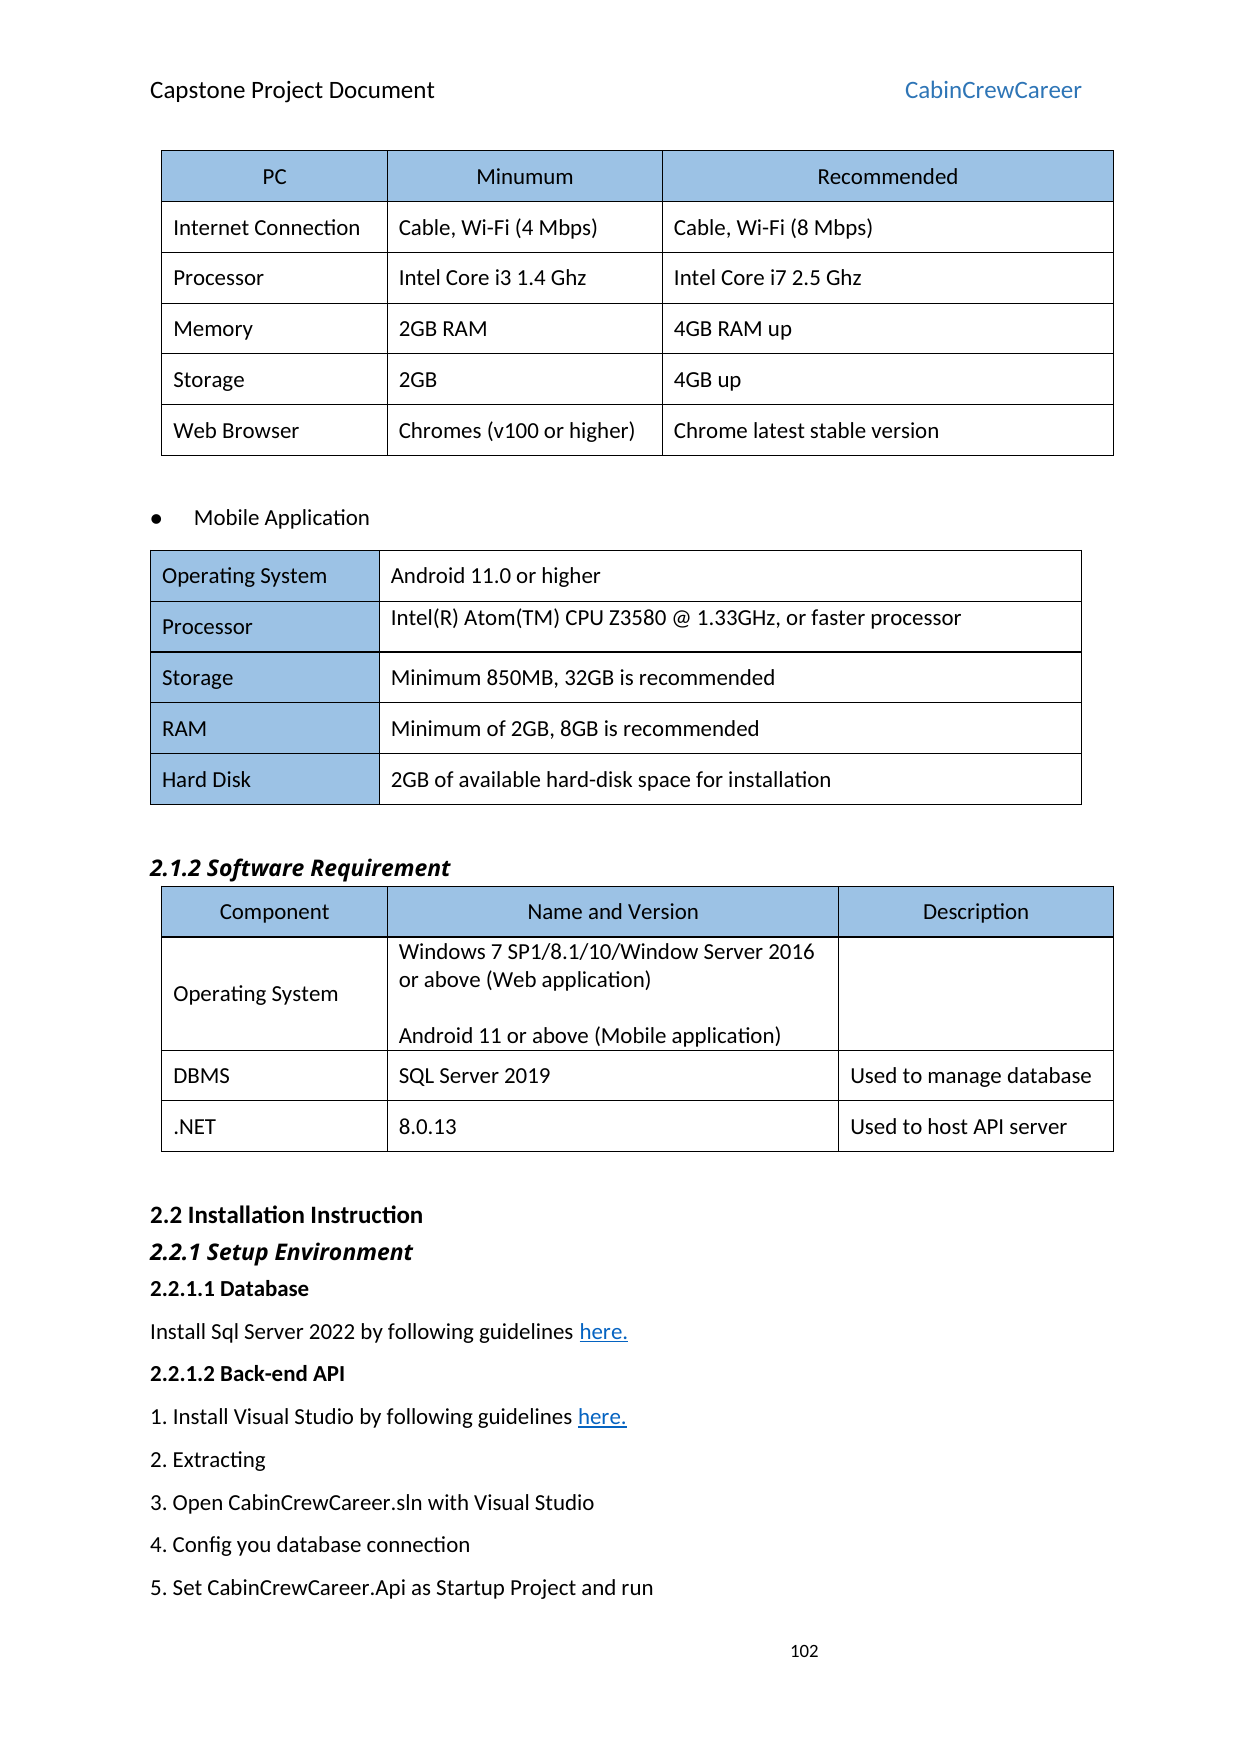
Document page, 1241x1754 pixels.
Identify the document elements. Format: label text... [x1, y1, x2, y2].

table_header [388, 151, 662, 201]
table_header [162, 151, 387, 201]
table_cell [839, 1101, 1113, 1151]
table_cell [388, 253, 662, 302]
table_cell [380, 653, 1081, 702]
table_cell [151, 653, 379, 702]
subtitle 2.2.1.1 Database [150, 1274, 1090, 1302]
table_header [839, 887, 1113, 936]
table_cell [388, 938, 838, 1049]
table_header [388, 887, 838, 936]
text 5. Set CabinCrewCareer.Api as Startup Project and run [150, 1573, 1090, 1601]
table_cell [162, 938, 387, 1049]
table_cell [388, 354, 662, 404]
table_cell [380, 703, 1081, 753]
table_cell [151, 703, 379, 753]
subtitle 2.2 Installation Instruction [150, 1199, 1090, 1230]
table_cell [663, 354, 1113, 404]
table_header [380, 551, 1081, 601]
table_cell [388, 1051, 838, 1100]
subtitle 2.2.1 Setup Environment [150, 1236, 1090, 1267]
list Mobile Application [150, 503, 1090, 531]
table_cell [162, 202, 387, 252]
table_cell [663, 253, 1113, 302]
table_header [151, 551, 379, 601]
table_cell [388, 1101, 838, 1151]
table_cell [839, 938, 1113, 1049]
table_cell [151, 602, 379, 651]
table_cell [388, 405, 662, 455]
text Install Sql Server 2022 by following guidelines here. [150, 1317, 1090, 1345]
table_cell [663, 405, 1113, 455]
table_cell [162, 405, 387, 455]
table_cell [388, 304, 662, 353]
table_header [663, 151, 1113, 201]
text 2. Extracting [150, 1445, 1090, 1473]
subtitle 2.2.1.2 Back-end API [150, 1359, 1090, 1388]
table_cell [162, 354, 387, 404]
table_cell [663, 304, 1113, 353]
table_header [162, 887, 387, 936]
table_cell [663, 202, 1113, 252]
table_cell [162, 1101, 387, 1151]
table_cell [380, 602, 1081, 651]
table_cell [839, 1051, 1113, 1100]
text 3. Open CabinCrewCareer.sln with Visual Studio [150, 1488, 1090, 1516]
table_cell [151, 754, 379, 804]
text 4. Config you database connection [150, 1530, 1090, 1558]
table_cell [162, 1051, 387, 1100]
text 1. Install Visual Studio by following guidelines here. [150, 1402, 1090, 1430]
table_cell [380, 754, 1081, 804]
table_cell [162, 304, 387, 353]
subtitle 2.1.2 Software Requirement [150, 852, 1090, 883]
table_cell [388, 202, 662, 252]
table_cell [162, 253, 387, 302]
